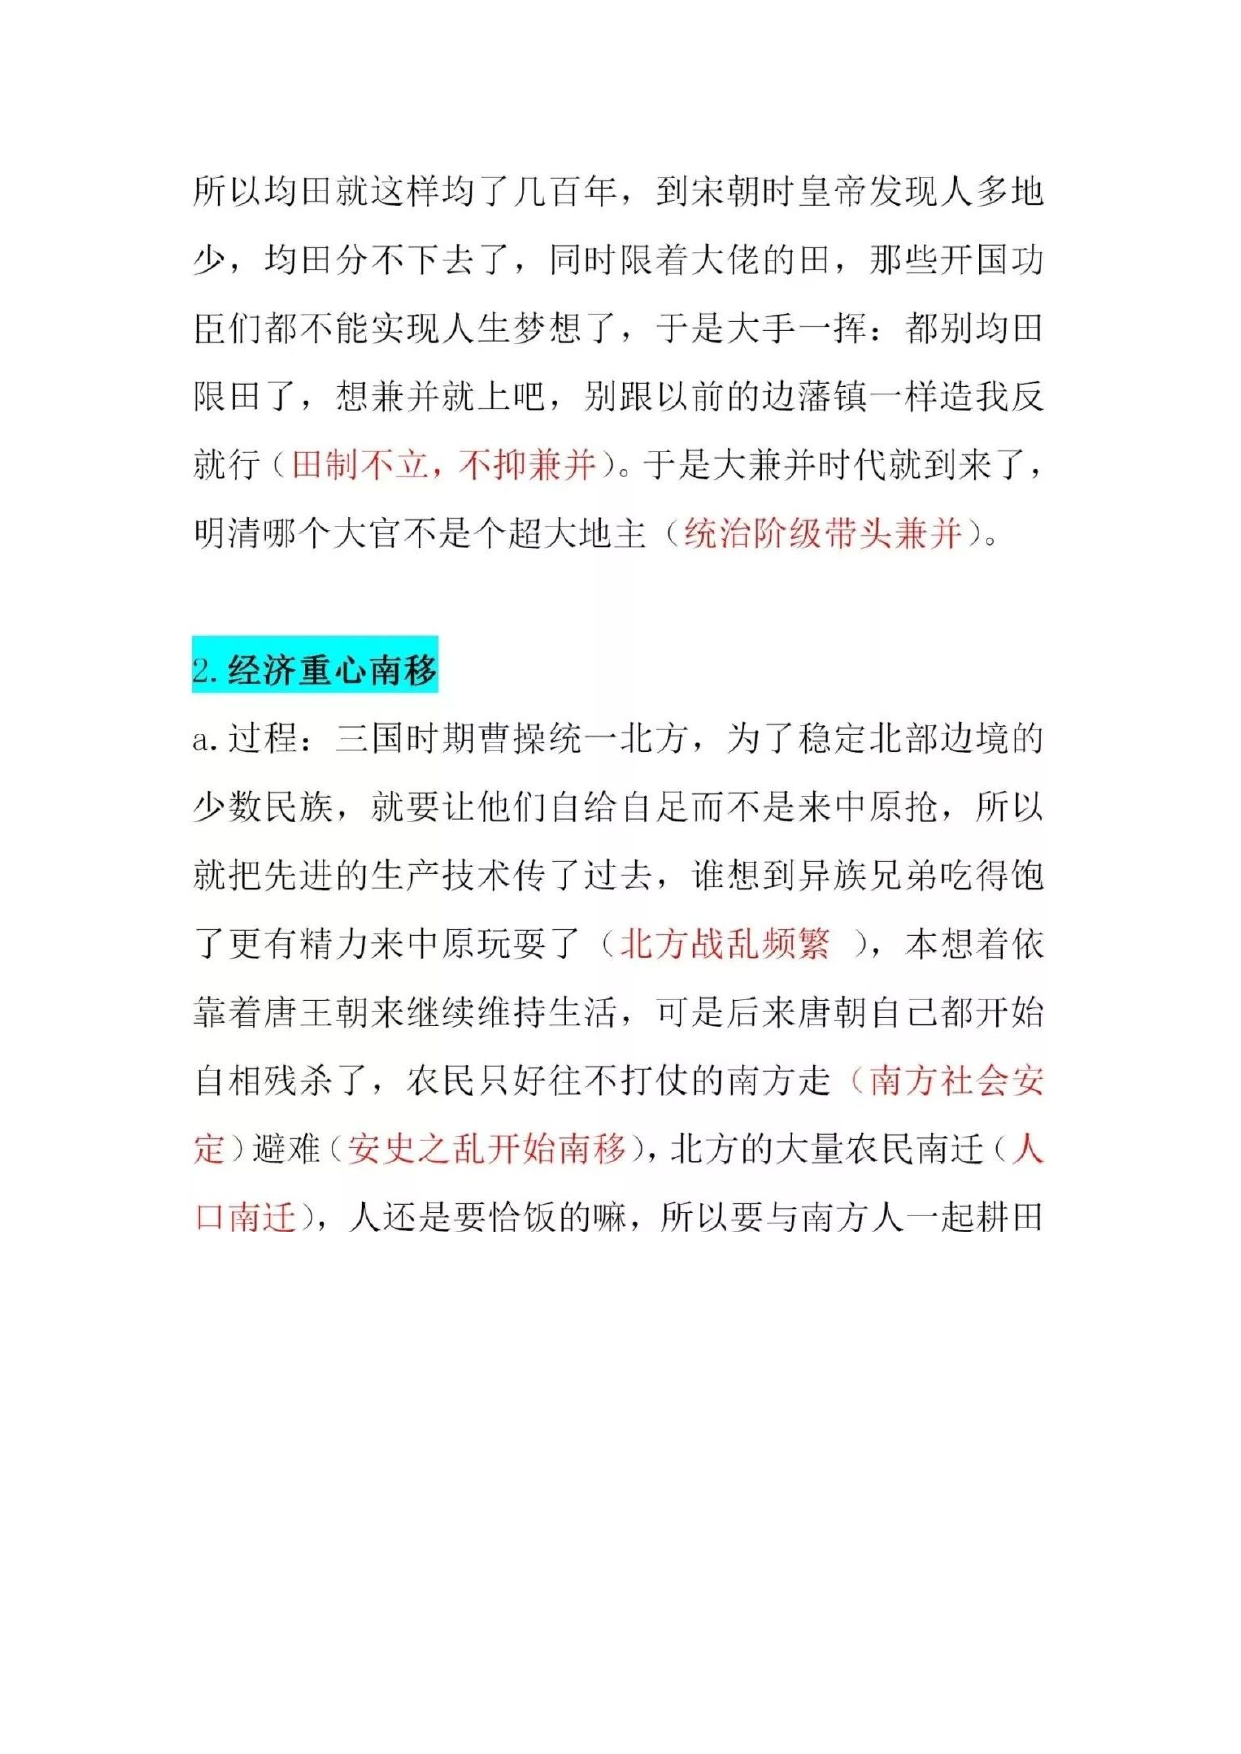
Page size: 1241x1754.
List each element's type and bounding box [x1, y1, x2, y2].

picture [187, 162, 1053, 1232]
